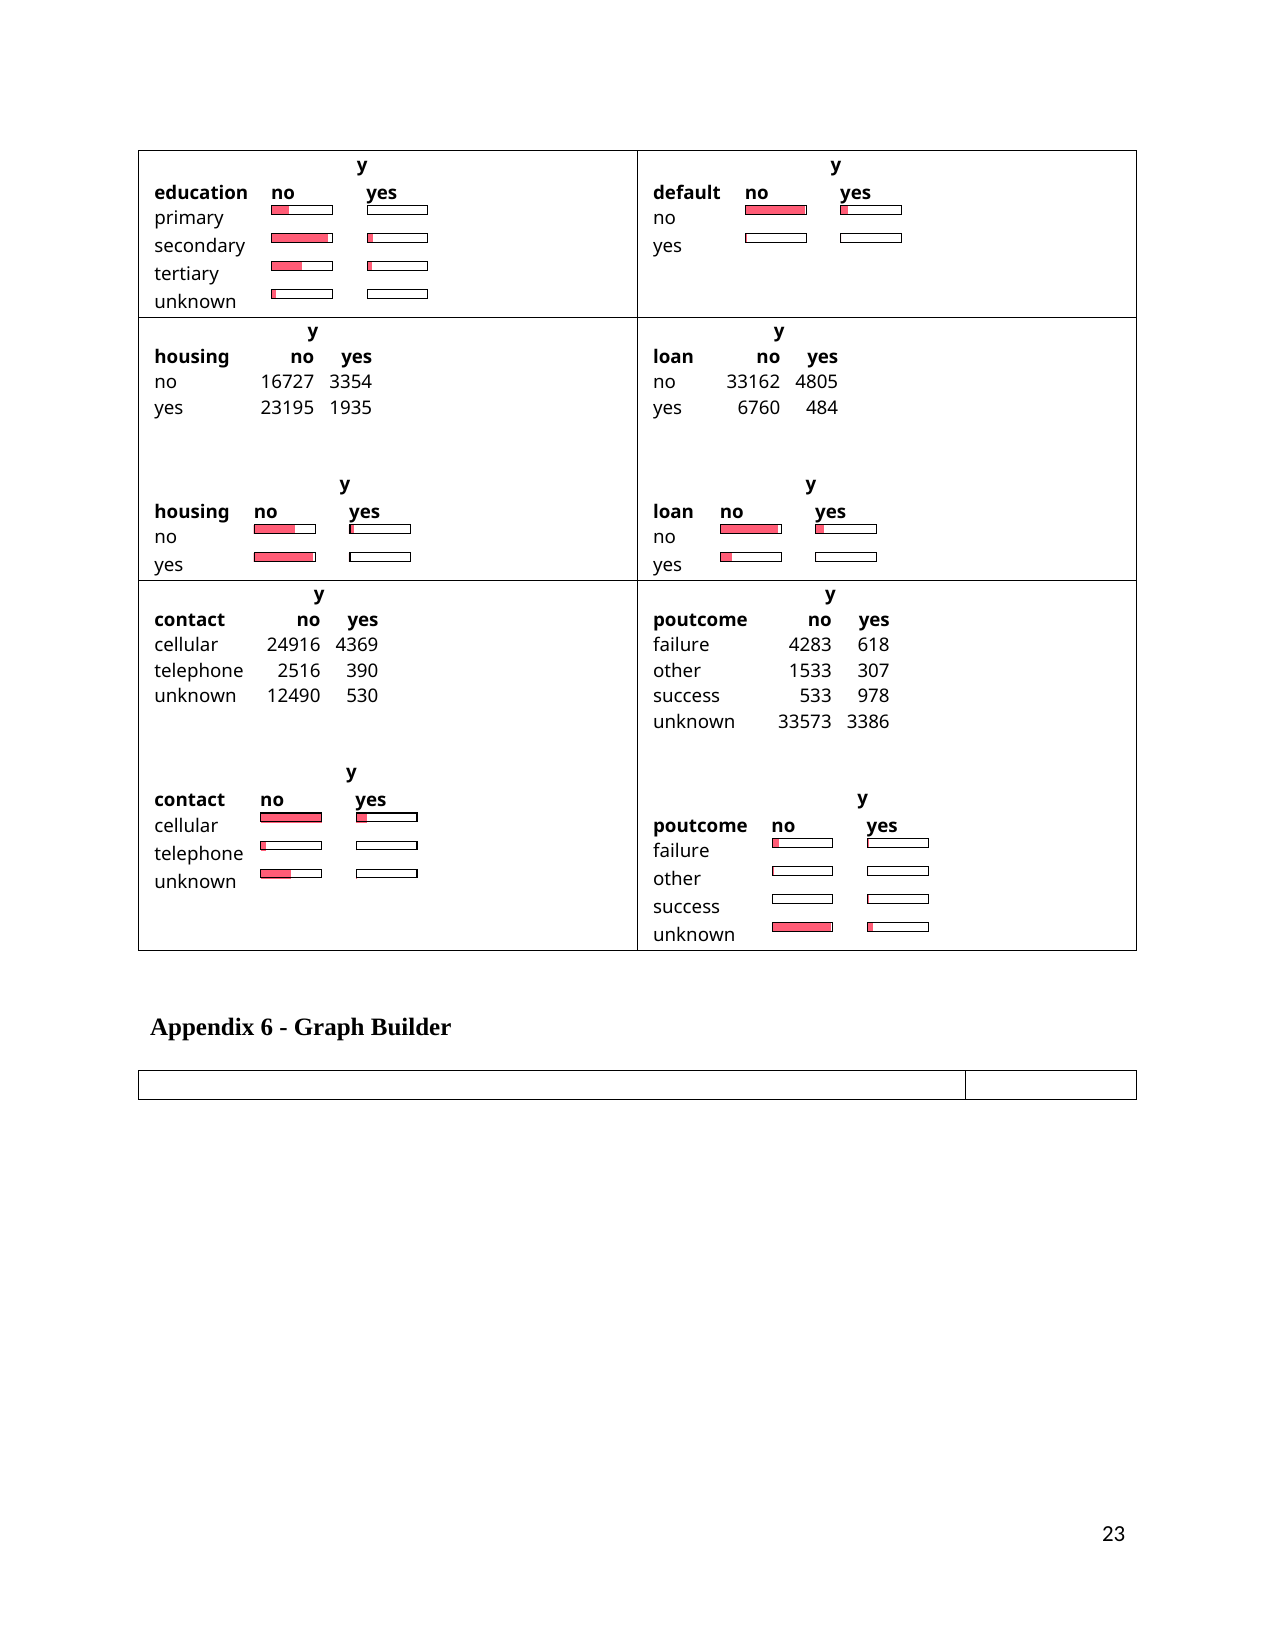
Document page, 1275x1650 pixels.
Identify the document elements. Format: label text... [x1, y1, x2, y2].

table_header [139, 1071, 965, 1099]
table_cell [139, 581, 637, 950]
table_cell [139, 318, 637, 580]
table_cell [638, 151, 1136, 317]
table_header [966, 1071, 1136, 1099]
table_cell [638, 318, 1136, 580]
subtitle Appendix 6 - Graph Builder [150, 1012, 1125, 1041]
table_cell [638, 581, 1136, 950]
table_cell [139, 151, 637, 317]
